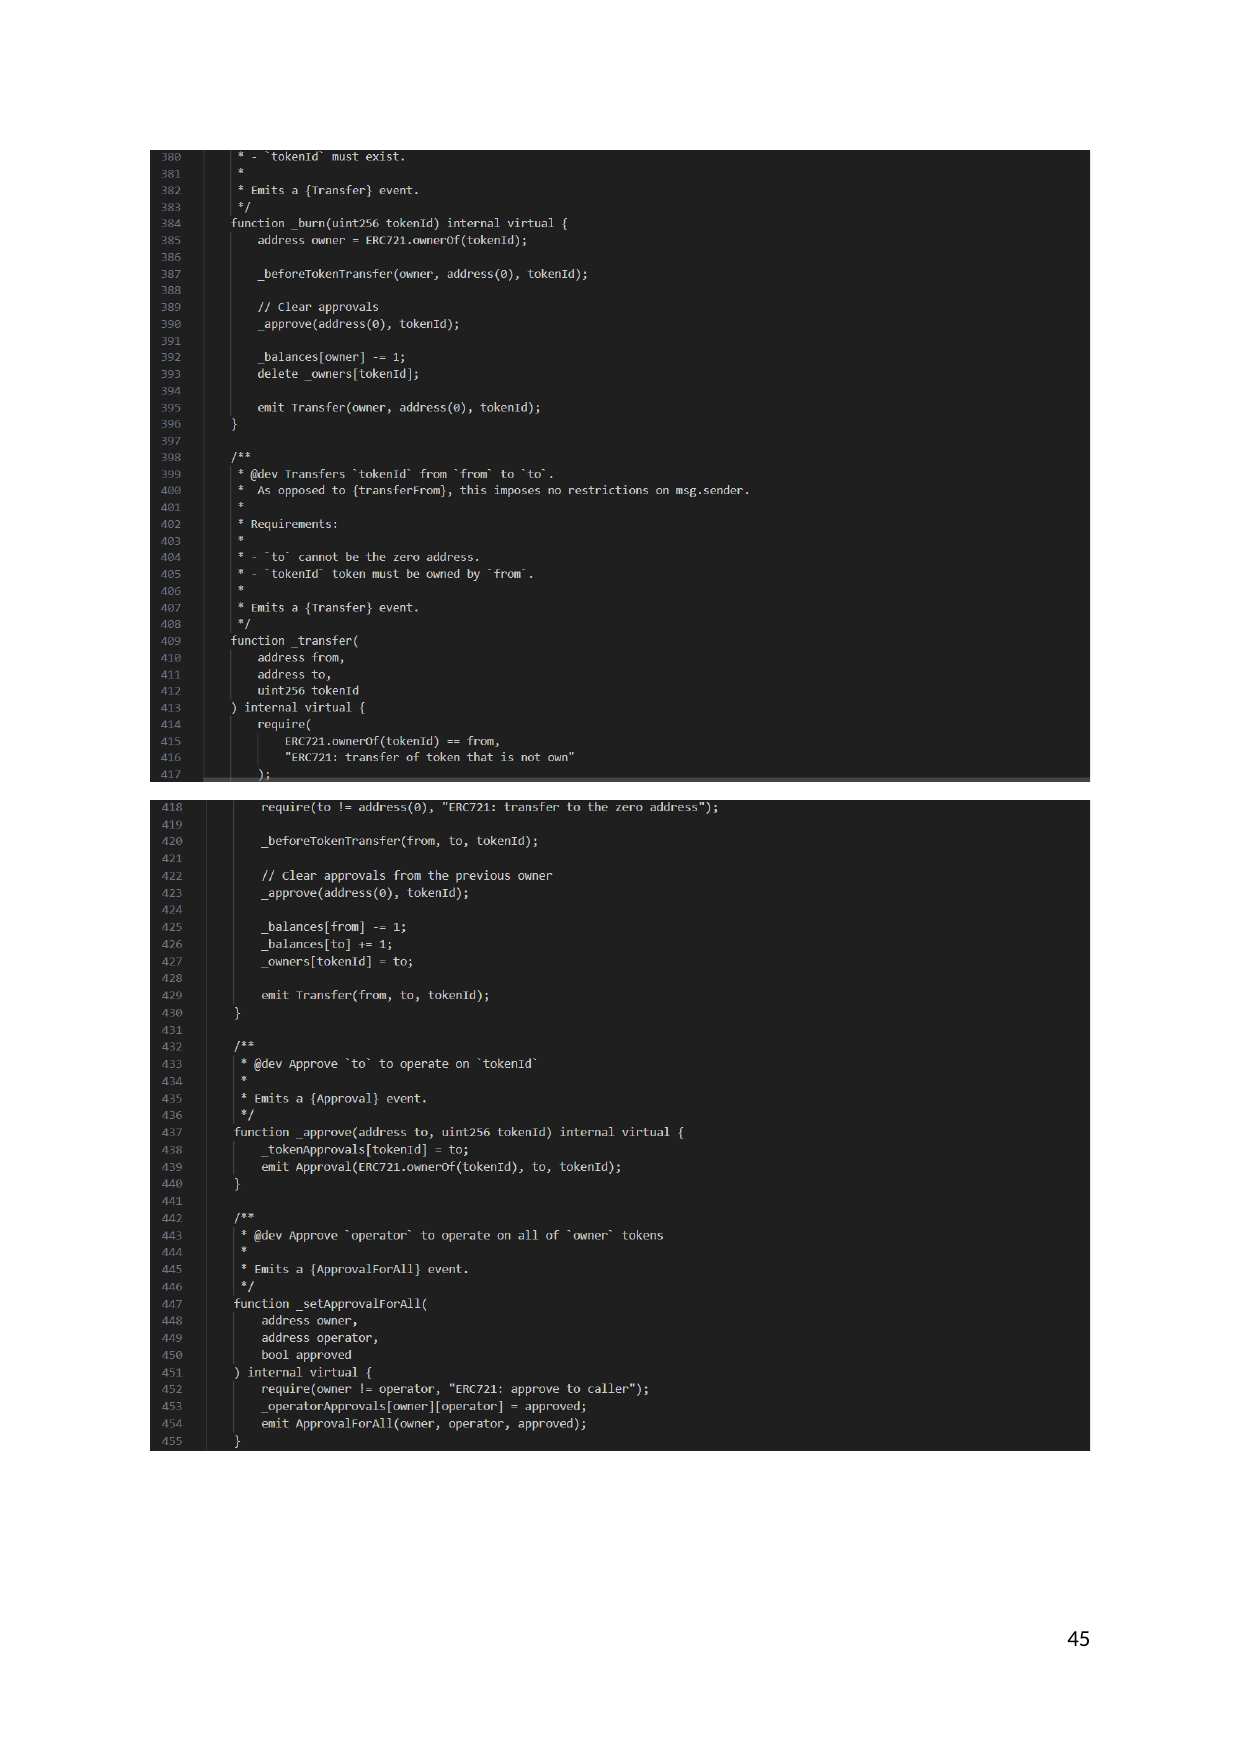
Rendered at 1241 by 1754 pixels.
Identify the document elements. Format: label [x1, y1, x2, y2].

picture [150, 150, 1091, 782]
picture [150, 800, 1091, 1451]
